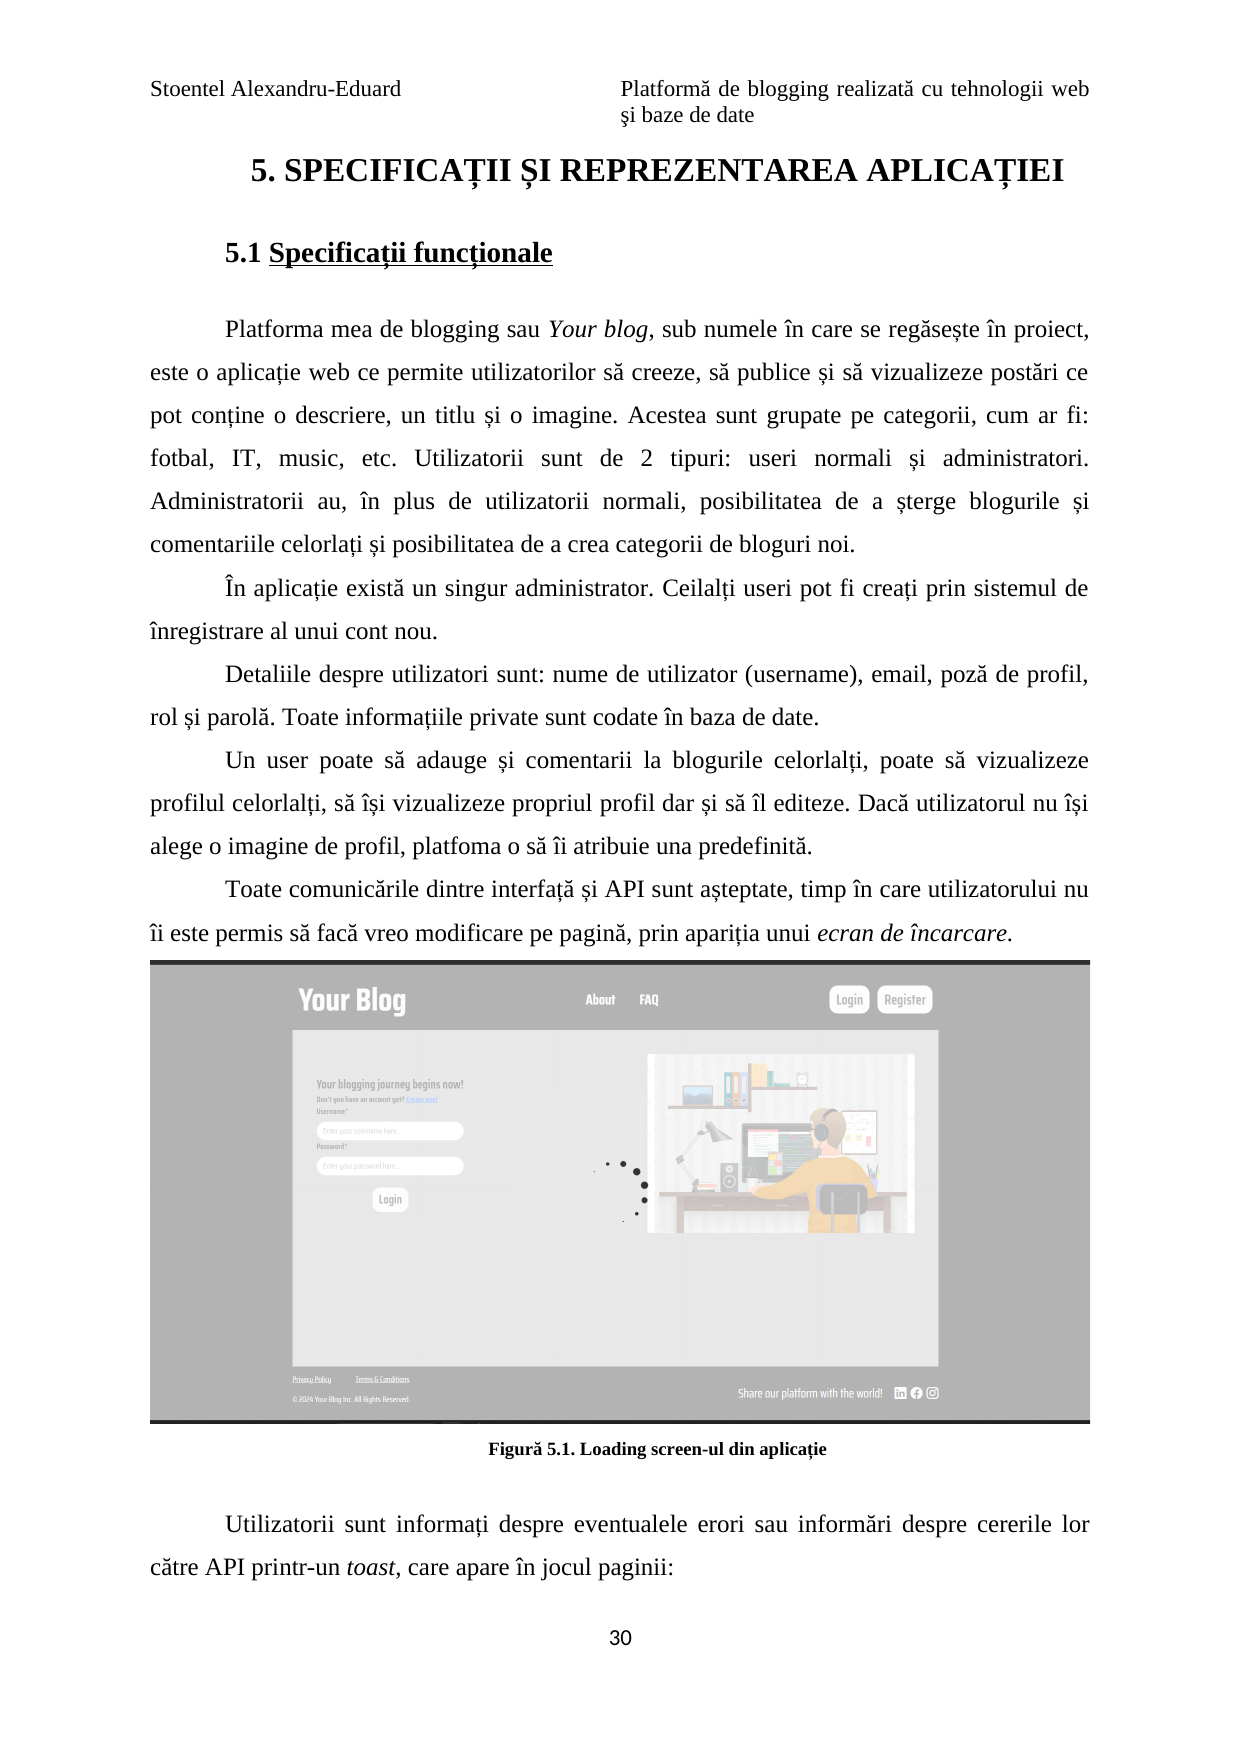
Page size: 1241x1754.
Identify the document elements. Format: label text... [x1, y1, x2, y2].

text Figură 5.1. Loading screen-ul din aplicație [150, 1438, 1090, 1459]
text În aplicație există un singur administrator. Ceilalți useri pot fi creați prin sistemul de înregistrare al unui cont nou. [150, 573, 1090, 644]
subtitle 5.1 Specificații funcționale [150, 236, 1090, 269]
text Detaliile despre utilizatori sunt: nume de utilizator (username), email, poză de profil, rol și parolă. Toate informațiile private sunt codate în baza de date. [150, 659, 1090, 731]
text Utilizatorii sunt informați despre eventualele erori sau informări despre cererile lor către API printr-un toast, care apare în jocul paginii: [150, 1509, 1090, 1581]
text Toate comunicările dintre interfață și API sunt așteptate, timp în care utilizatorului nu îi este permis să facă vreo modificare pe pagină, prin apariția unui ecran de încarcare. [150, 874, 1090, 946]
text Un user poate să adauge și comentarii la blogurile celorlalți, poate să vizualizeze profilul celorlalți, să își vizualizeze propriul profil dar și să îl editeze. Dacă utilizatorul nu își alege o imagine de profil, platfoma o să îi atribuie una predefinită. [150, 745, 1090, 860]
text Platforma mea de blogging sau Your blog, sub numele în care se regăsește în proiect, este o aplicație web ce permite utilizatorilor să creeze, să publice și să vizualizeze postări ce pot conține o descriere, un titlu și o imagine. Acestea sunt grupate pe categorii, cum ar fi: fotbal, IT, music, etc. Utilizatorii sunt de 2 tipuri: useri normali și administratori. Administratorii au, în plus de utilizatorii normali, posibilitatea de a șterge blogurile și comentariile celorlați și posibilitatea de a crea categorii de bloguri noi. [150, 314, 1090, 558]
picture [150, 960, 1091, 1424]
subtitle 5. SPECIFICAȚII ȘI REPREZENTAREA APLICAȚIEI [150, 150, 1090, 188]
